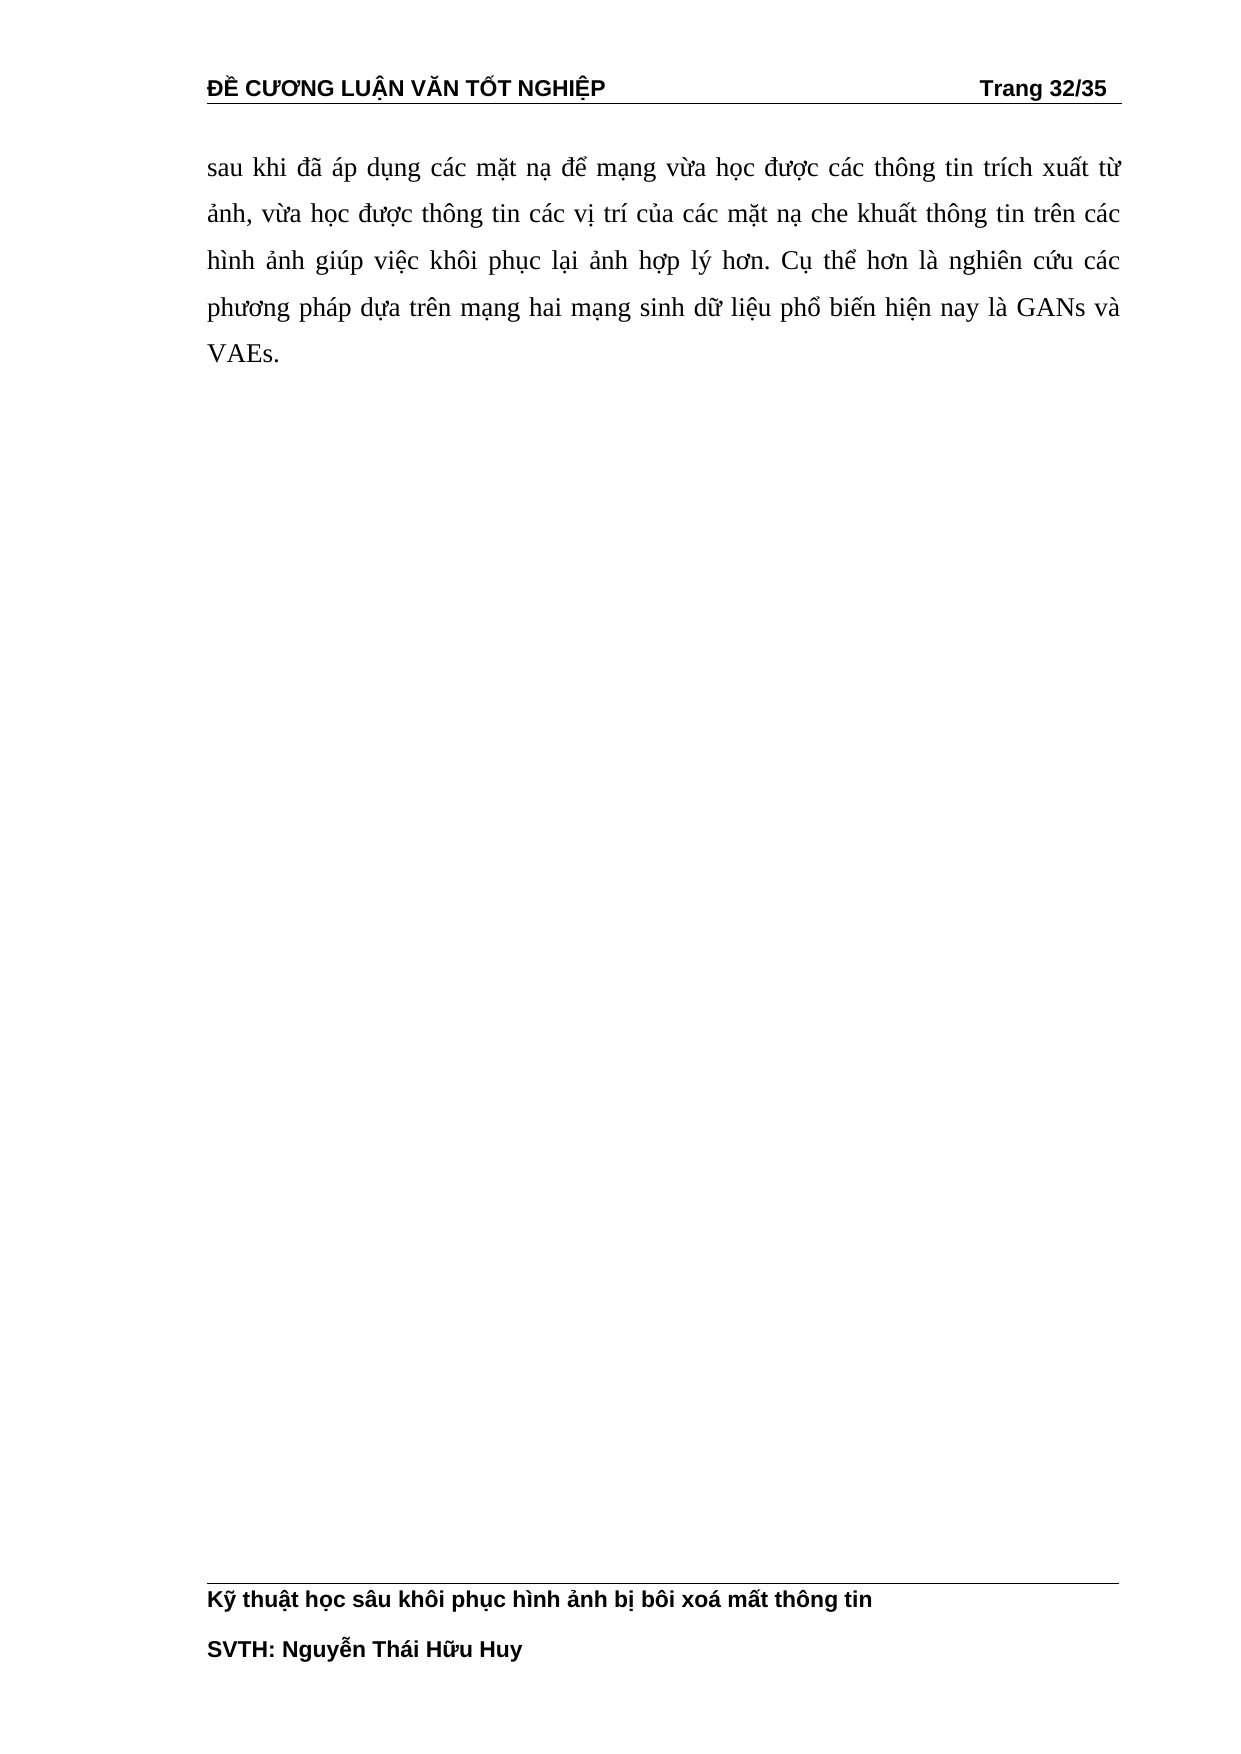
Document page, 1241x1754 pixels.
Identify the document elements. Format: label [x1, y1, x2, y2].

text [207, 151, 1122, 368]
